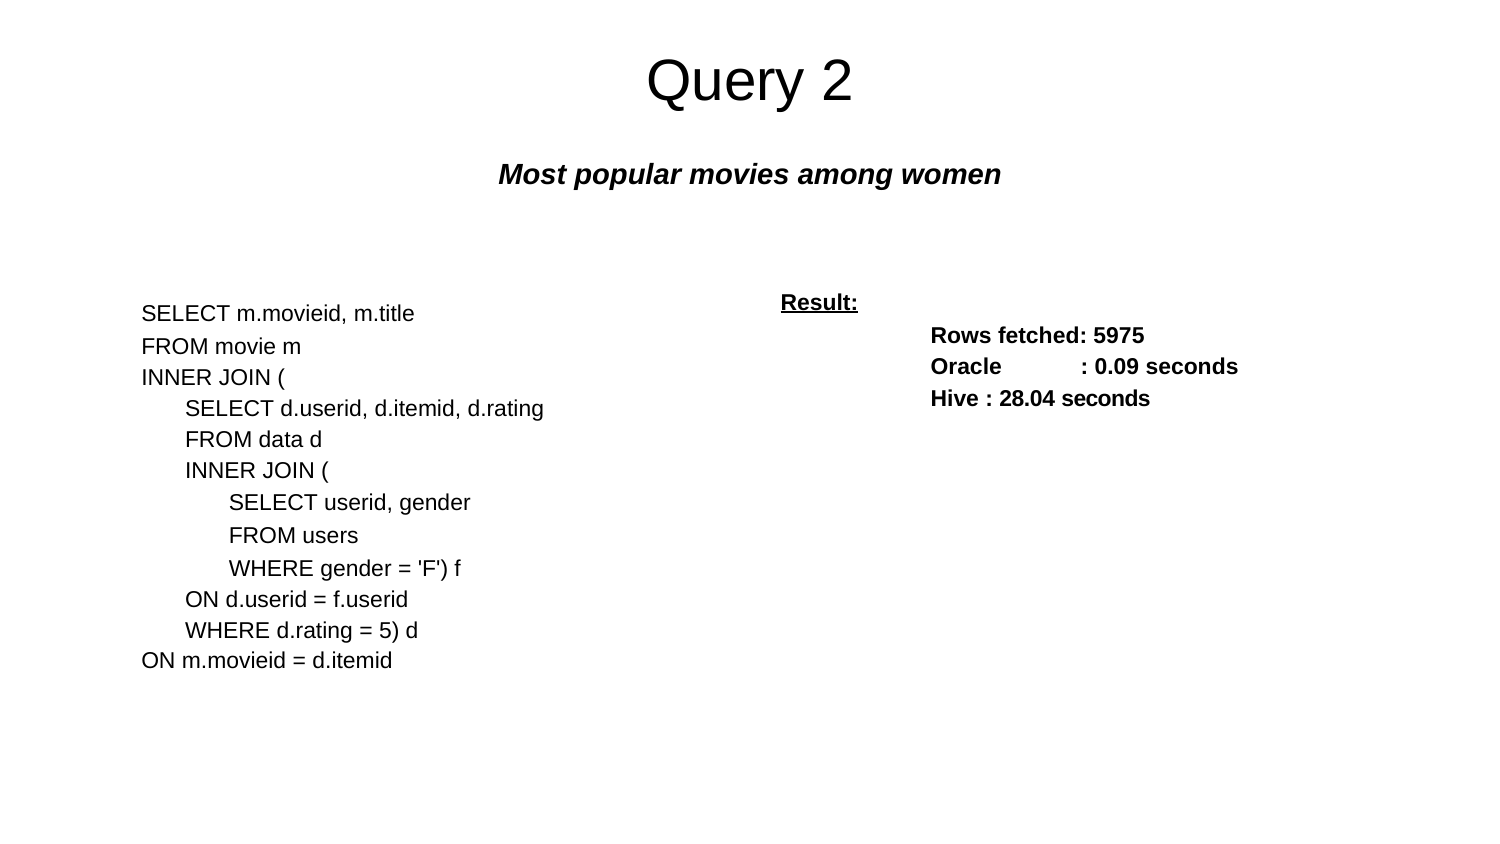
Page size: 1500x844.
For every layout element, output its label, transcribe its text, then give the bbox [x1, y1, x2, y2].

text SELECT userid, gender FROM users [228, 489, 473, 548]
text SELECT d.userid, d.itemid, d.rating FROM data d [185, 395, 546, 453]
text WHERE gender = 'F') f ON d.userid = f.userid WHERE d.rating = 5) d [185, 554, 463, 643]
text Most popular movies among women [283, 157, 1217, 190]
text ON m.movieid = d.itemid [141, 648, 548, 673]
text Oracle : 0.09 seconds Hive : 28.04 seconds [930, 353, 1238, 411]
text Rows fetched: 5975 [930, 322, 1500, 349]
text INNER JOIN ( [141, 366, 548, 390]
text SELECT m.movieid, m.title FROM movie m [141, 299, 417, 359]
text Query 2 [283, 46, 1217, 113]
text Result: [780, 289, 858, 311]
text INNER JOIN ( [185, 458, 548, 483]
